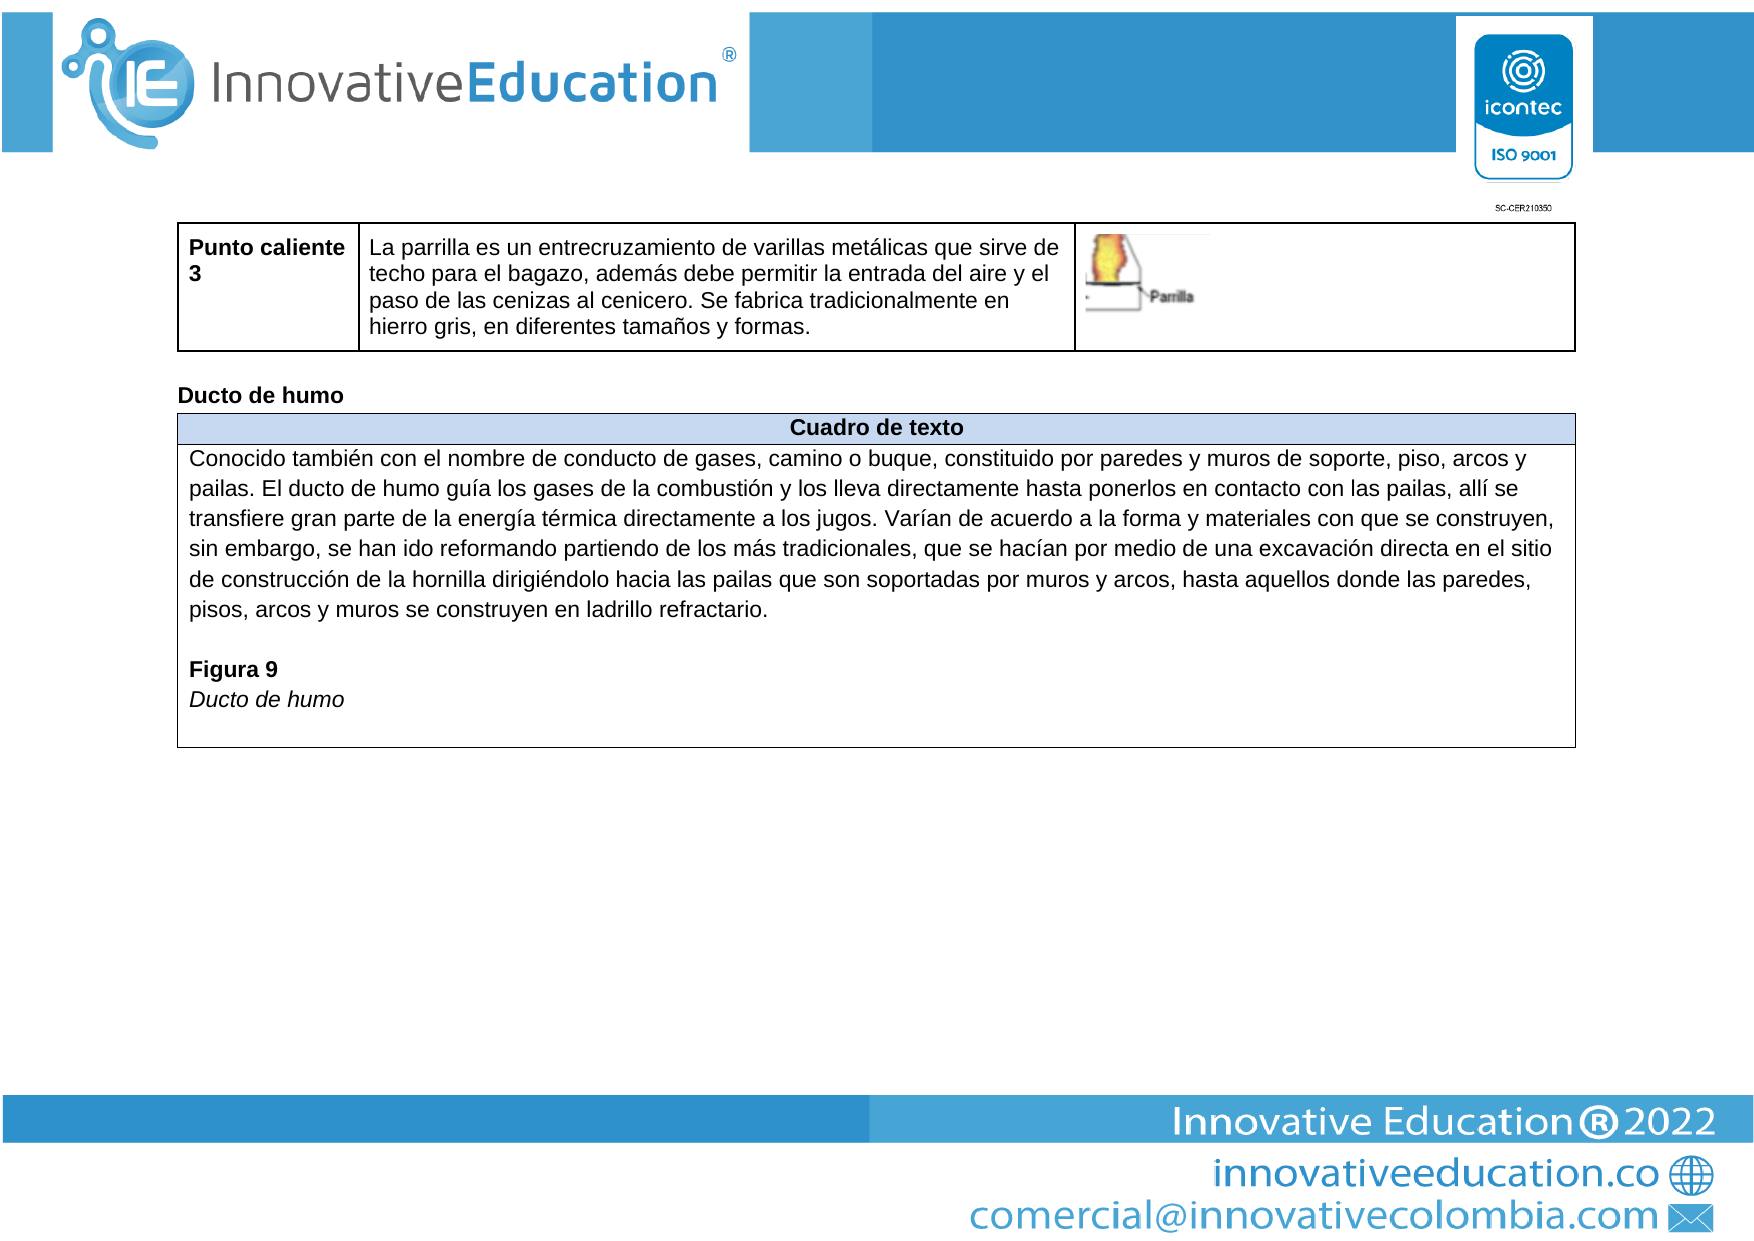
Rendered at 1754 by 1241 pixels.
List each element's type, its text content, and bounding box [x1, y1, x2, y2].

table_cell Conocido también con el nombre de conducto de gases, camino o buque, constituido por paredes y muros de soporte, piso, arcos y pailas. El ducto de humo guía los gases de la combustión y los lleva directamente hasta ponerlos en contacto con las pailas, allí se transfiere gran parte de la energía térmica directamente a los jugos. Varían de acuerdo a la forma y materiales con que se construyen, sin embargo, se han ido reformando partiendo de los más tradicionales, que se hacían por medio de una excavación directa en el sitio de construcción de la hornilla dirigiéndolo hacia las pailas que son soportadas por muros y arcos, hasta aquellos donde las paredes, pisos, arcos y muros se construyen en ladrillo refractario. Figura 9 Ducto de humo Imagen: 635700_i28 [178, 445, 1575, 747]
picture [1085, 234, 1211, 319]
table_cell [1076, 224, 1574, 350]
table_cell Punto caliente 3 [179, 224, 358, 350]
picture [1471, 32, 1576, 214]
picture [2, 0, 1754, 166]
picture [2, 1093, 1754, 1239]
text Ducto de humo [177, 382, 1577, 408]
table_cell La parrilla es un entrecruzamiento de varillas metálicas que sirve de techo para el bagazo, además debe permitir la entrada del aire y el paso de las cenizas al cenicero. Se fabrica tradicionalmente en hierro gris, en diferentes tamaños y formas. [360, 224, 1074, 350]
table_header Cuadro de texto [178, 414, 1575, 444]
